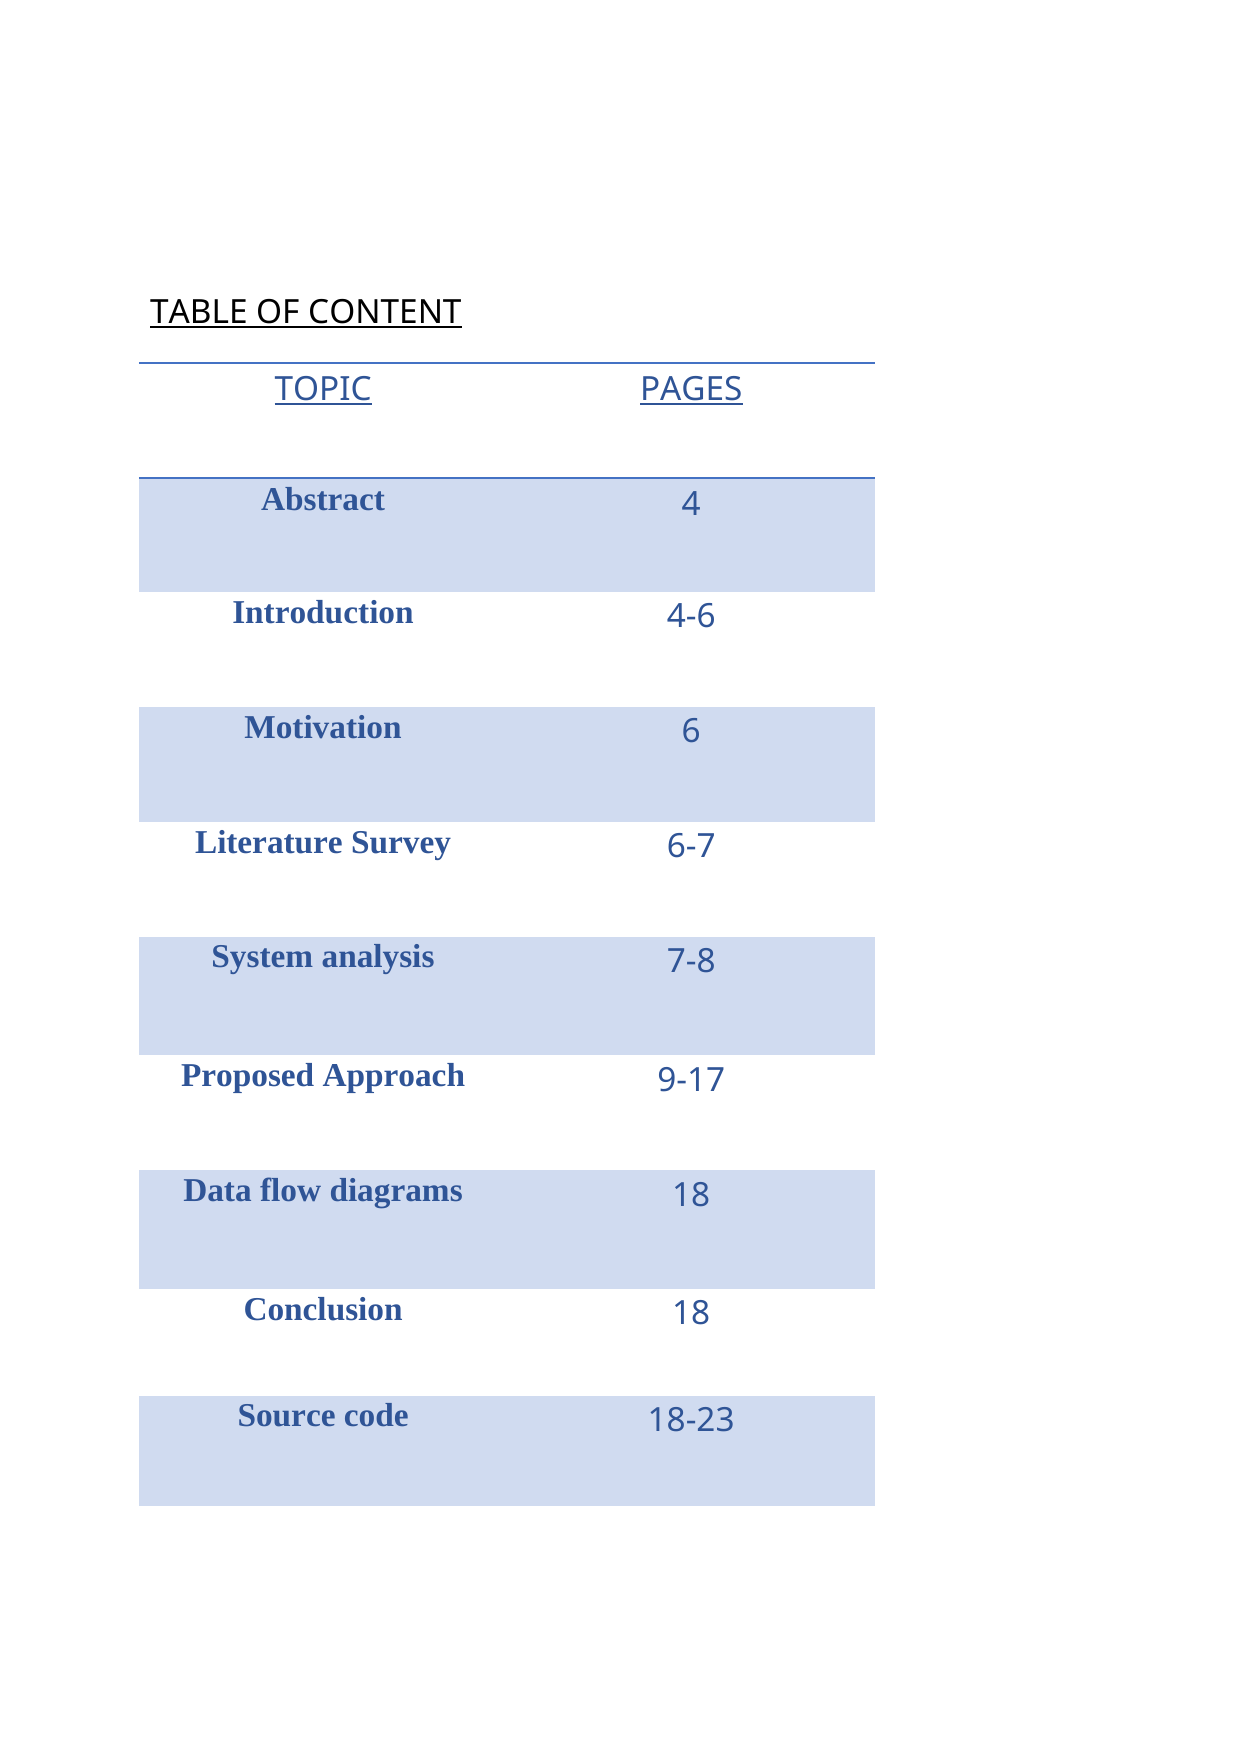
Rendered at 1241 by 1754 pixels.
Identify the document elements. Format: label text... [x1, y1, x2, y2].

table_cell 18 [507, 1289, 875, 1396]
table_cell Motivation [139, 707, 507, 822]
text TABLE OF CONTENT [150, 288, 1090, 333]
table_header PAGES [507, 364, 875, 477]
table_cell 4-6 [507, 592, 875, 707]
table_cell 6-7 [507, 822, 875, 937]
table_cell 9-17 [507, 1055, 875, 1170]
table_cell Literature Survey [139, 822, 507, 937]
table_cell 7-8 [507, 937, 875, 1055]
table_header TOPIC [139, 364, 507, 477]
table_cell Proposed Approach [139, 1055, 507, 1170]
table_cell Conclusion [139, 1289, 507, 1396]
table_cell 6 [507, 707, 875, 822]
table_cell 18 [507, 1170, 875, 1289]
table_cell System analysis [139, 937, 507, 1055]
table_cell Source code [139, 1396, 507, 1506]
table_cell Abstract [139, 479, 507, 592]
table_cell 18-23 [507, 1396, 875, 1506]
table_cell 4 [507, 479, 875, 592]
table_cell Data flow diagrams [139, 1170, 507, 1289]
table_cell Introduction [139, 592, 507, 707]
